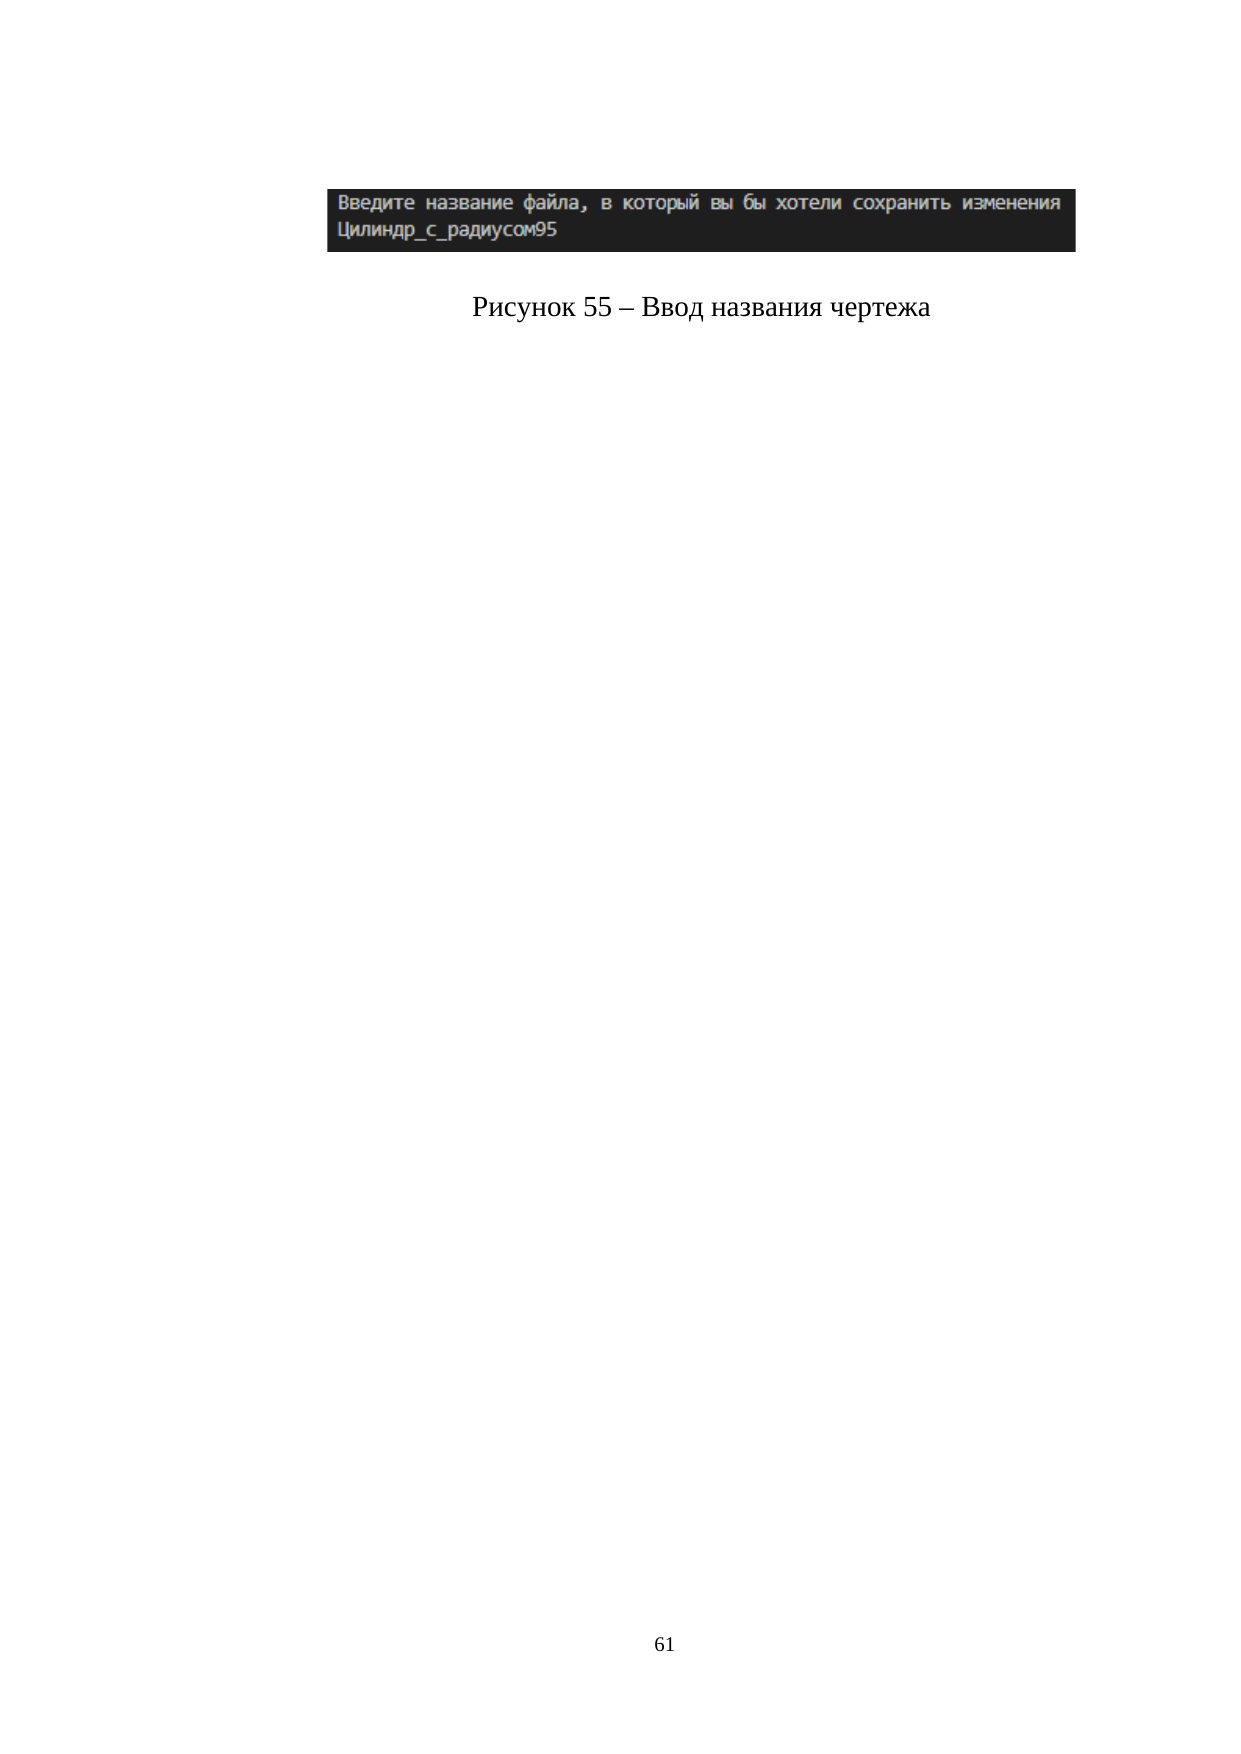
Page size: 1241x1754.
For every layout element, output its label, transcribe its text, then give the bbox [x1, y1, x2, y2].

text Рисунок 55 – Ввод названия чертежа [177, 289, 1152, 323]
picture [327, 189, 1076, 252]
